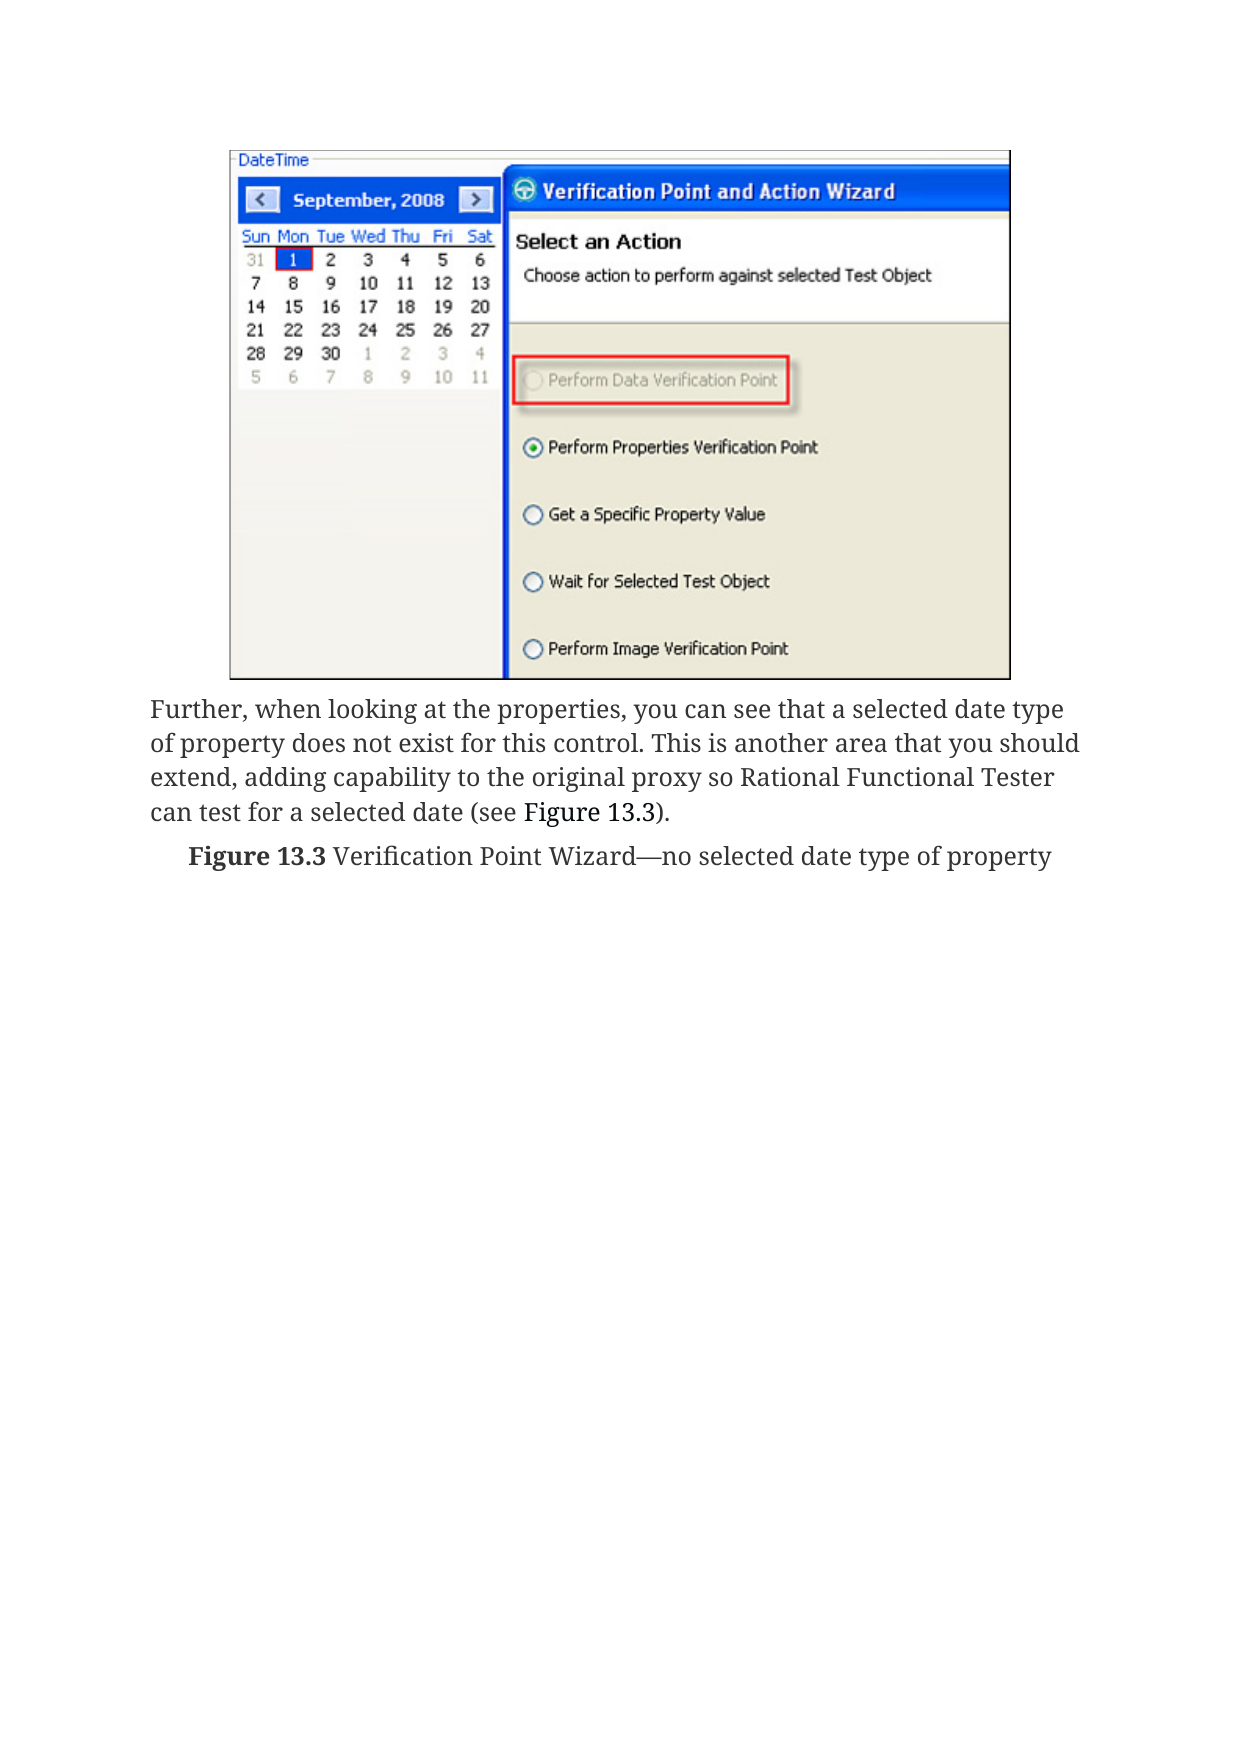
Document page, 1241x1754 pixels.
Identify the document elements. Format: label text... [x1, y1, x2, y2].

picture [229, 150, 1011, 680]
text Figure 13.3 Verification Point Wizard—no selected date type of property [150, 838, 1090, 872]
text Further, when looking at the properties, you can see that a selected date type of property does not exist for this control. This is another area that you should extend, adding capability to the original proxy so Rational Functional Tester can test for a selected date (see Figure 13.3). [150, 692, 1090, 828]
